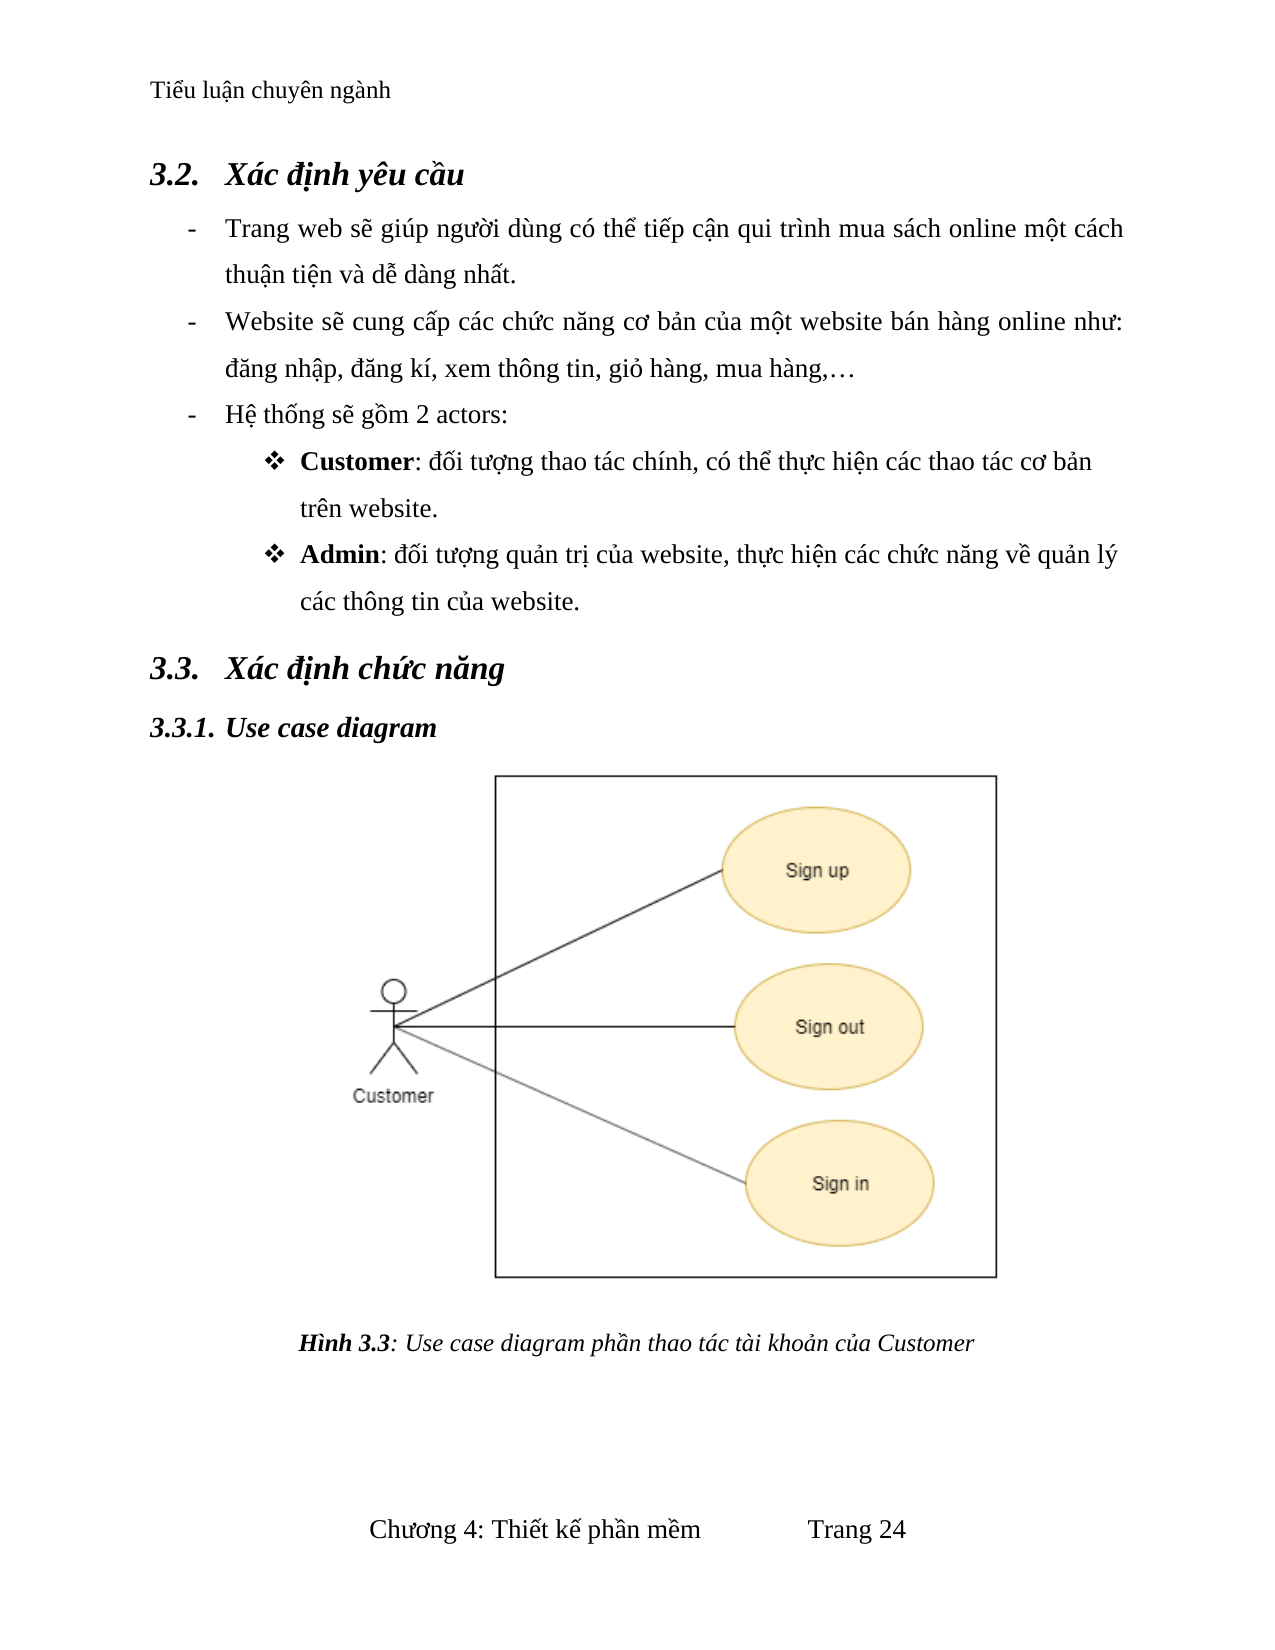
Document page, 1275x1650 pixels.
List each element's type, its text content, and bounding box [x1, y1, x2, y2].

list Trang web sẽ giúp người dùng có thể tiếp cận qui trình mua sách online một cách thuận tiện và dễ dàng nhất. [187, 212, 1125, 289]
list Website sẽ cung cấp các chức năng cơ bản của một website bán hàng online như: đăng nhập, đăng kí, xem thông tin, giỏ hàng, mua hàng,… [187, 305, 1125, 383]
list Hệ thống sẽ gồm 2 actors: [187, 398, 1125, 429]
picture [337, 760, 1013, 1294]
subtitle Use case diagram [150, 710, 1125, 744]
text Hình 3.3: Use case diagram phần thao tác tài khoản của Customer [150, 1328, 1125, 1357]
subtitle Xác định chức năng [150, 648, 1125, 687]
list Customer: đối tượng thao tác chính, có thể thực hiện các thao tác cơ bản trên website. [262, 445, 1125, 523]
list Admin: đối tượng quản trị của website, thực hiện các chức năng về quản lý các thông tin của website. [262, 538, 1125, 616]
subtitle Xác định yêu cầu [150, 154, 1125, 192]
